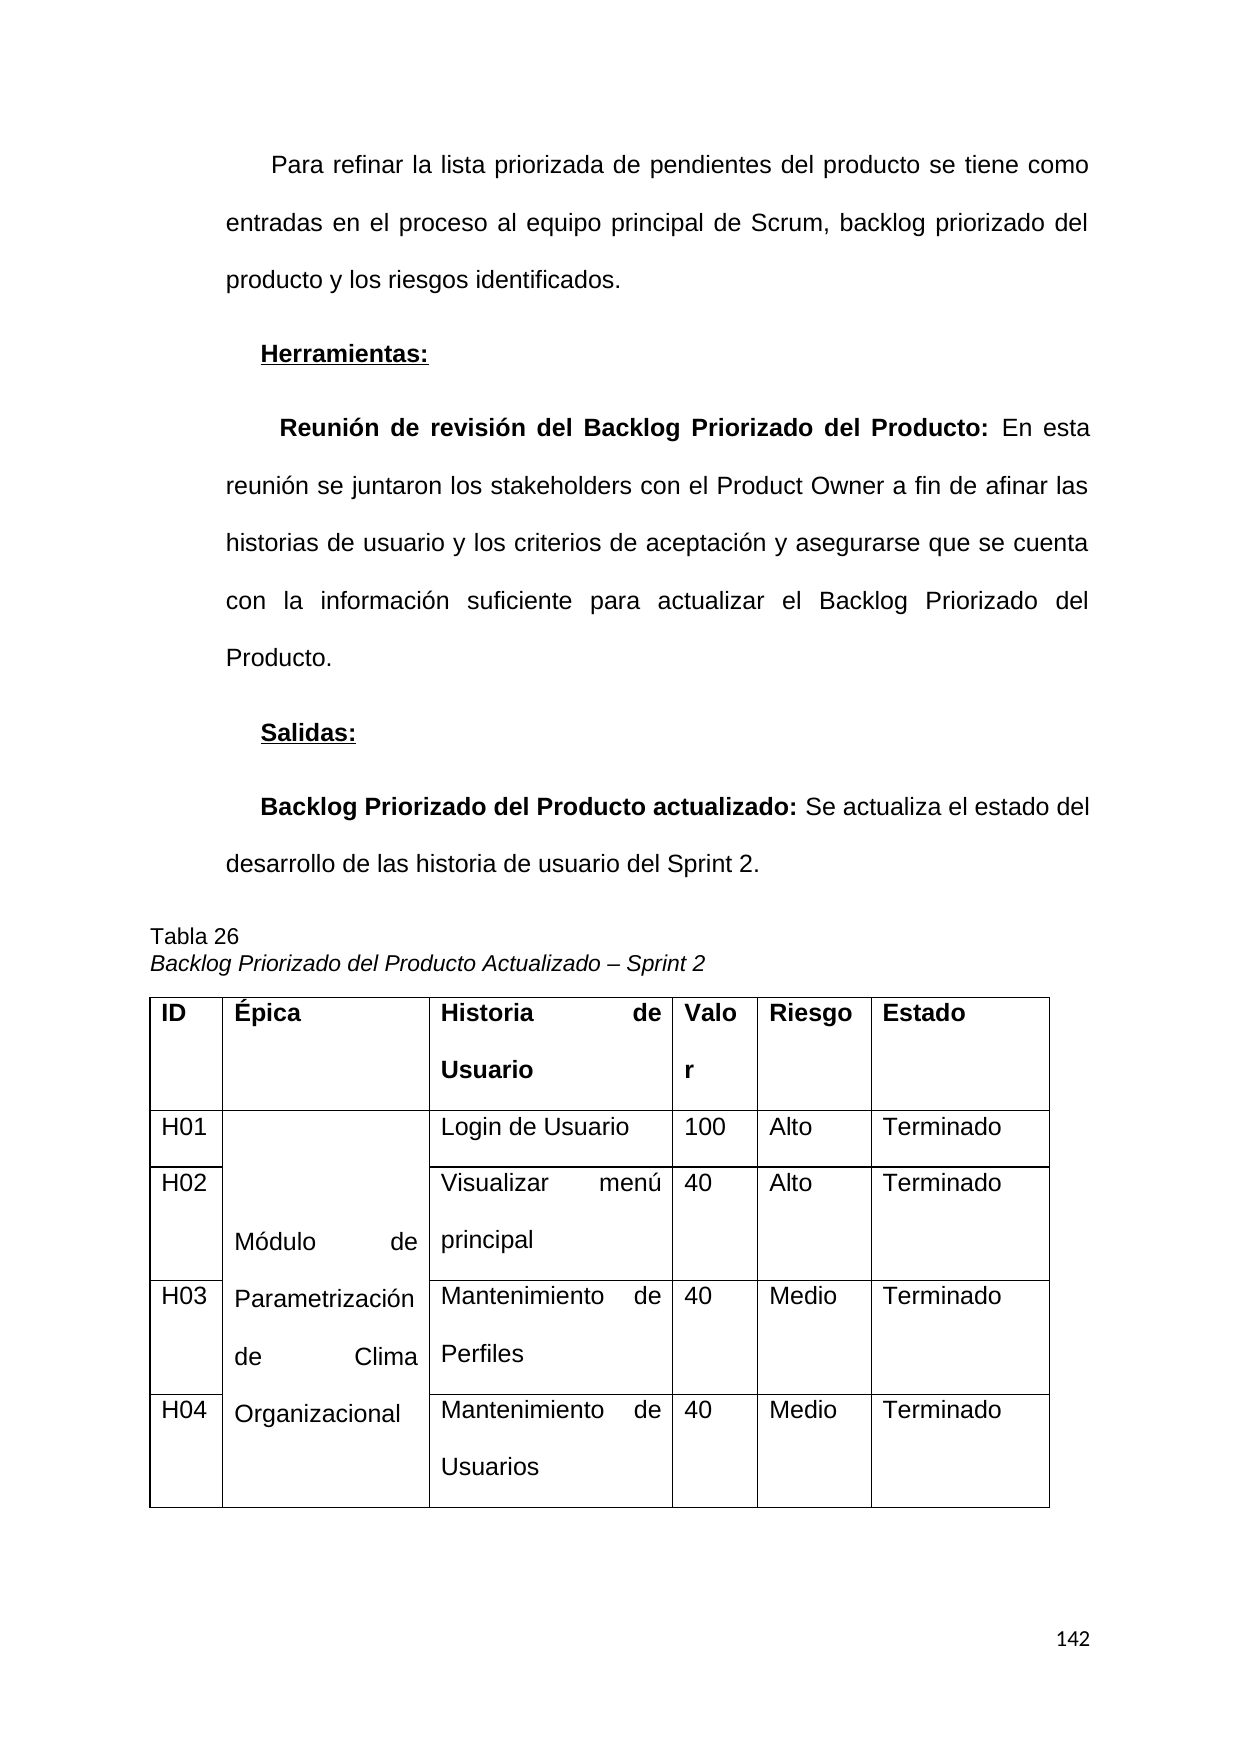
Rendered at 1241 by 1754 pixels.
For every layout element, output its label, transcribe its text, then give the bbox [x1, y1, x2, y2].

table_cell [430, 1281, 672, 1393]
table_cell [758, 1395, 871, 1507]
text Reunión de revisión del Backlog Priorizado del Producto: En esta reunión se juntaron los stakeholders con el Product Owner a fin de afinar las historias de usuario y los criterios de aceptación y asegurarse que se cuenta con la información suficiente para actualizar el Backlog Priorizado del Producto. [226, 413, 1090, 672]
text Para refinar la lista priorizada de pendientes del producto se tiene como entradas en el proceso al equipo principal de Scrum, backlog priorizado del producto y los riesgos identificados. [226, 150, 1090, 294]
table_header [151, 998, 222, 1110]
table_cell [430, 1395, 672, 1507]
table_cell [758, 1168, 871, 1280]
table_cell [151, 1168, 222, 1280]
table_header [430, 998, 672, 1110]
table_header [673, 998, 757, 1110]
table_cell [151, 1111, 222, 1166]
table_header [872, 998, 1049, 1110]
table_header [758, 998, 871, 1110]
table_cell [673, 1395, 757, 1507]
text Herramientas: [226, 339, 1090, 368]
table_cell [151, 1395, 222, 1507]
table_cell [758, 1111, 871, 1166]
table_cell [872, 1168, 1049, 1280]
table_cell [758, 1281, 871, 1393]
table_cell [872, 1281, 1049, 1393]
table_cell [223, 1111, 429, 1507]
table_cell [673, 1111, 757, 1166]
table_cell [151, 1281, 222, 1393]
text Tabla 26 Backlog Priorizado del Producto Actualizado – Sprint 2 [150, 923, 1090, 976]
text Backlog Priorizado del Producto actualizado: Se actualiza el estado del desarrollo de las historia de usuario del Sprint 2. [226, 792, 1090, 878]
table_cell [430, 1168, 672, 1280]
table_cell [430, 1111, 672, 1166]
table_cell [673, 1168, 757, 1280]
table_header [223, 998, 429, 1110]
text Salidas: [226, 717, 1090, 746]
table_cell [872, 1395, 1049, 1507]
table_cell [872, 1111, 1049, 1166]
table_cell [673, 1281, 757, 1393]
